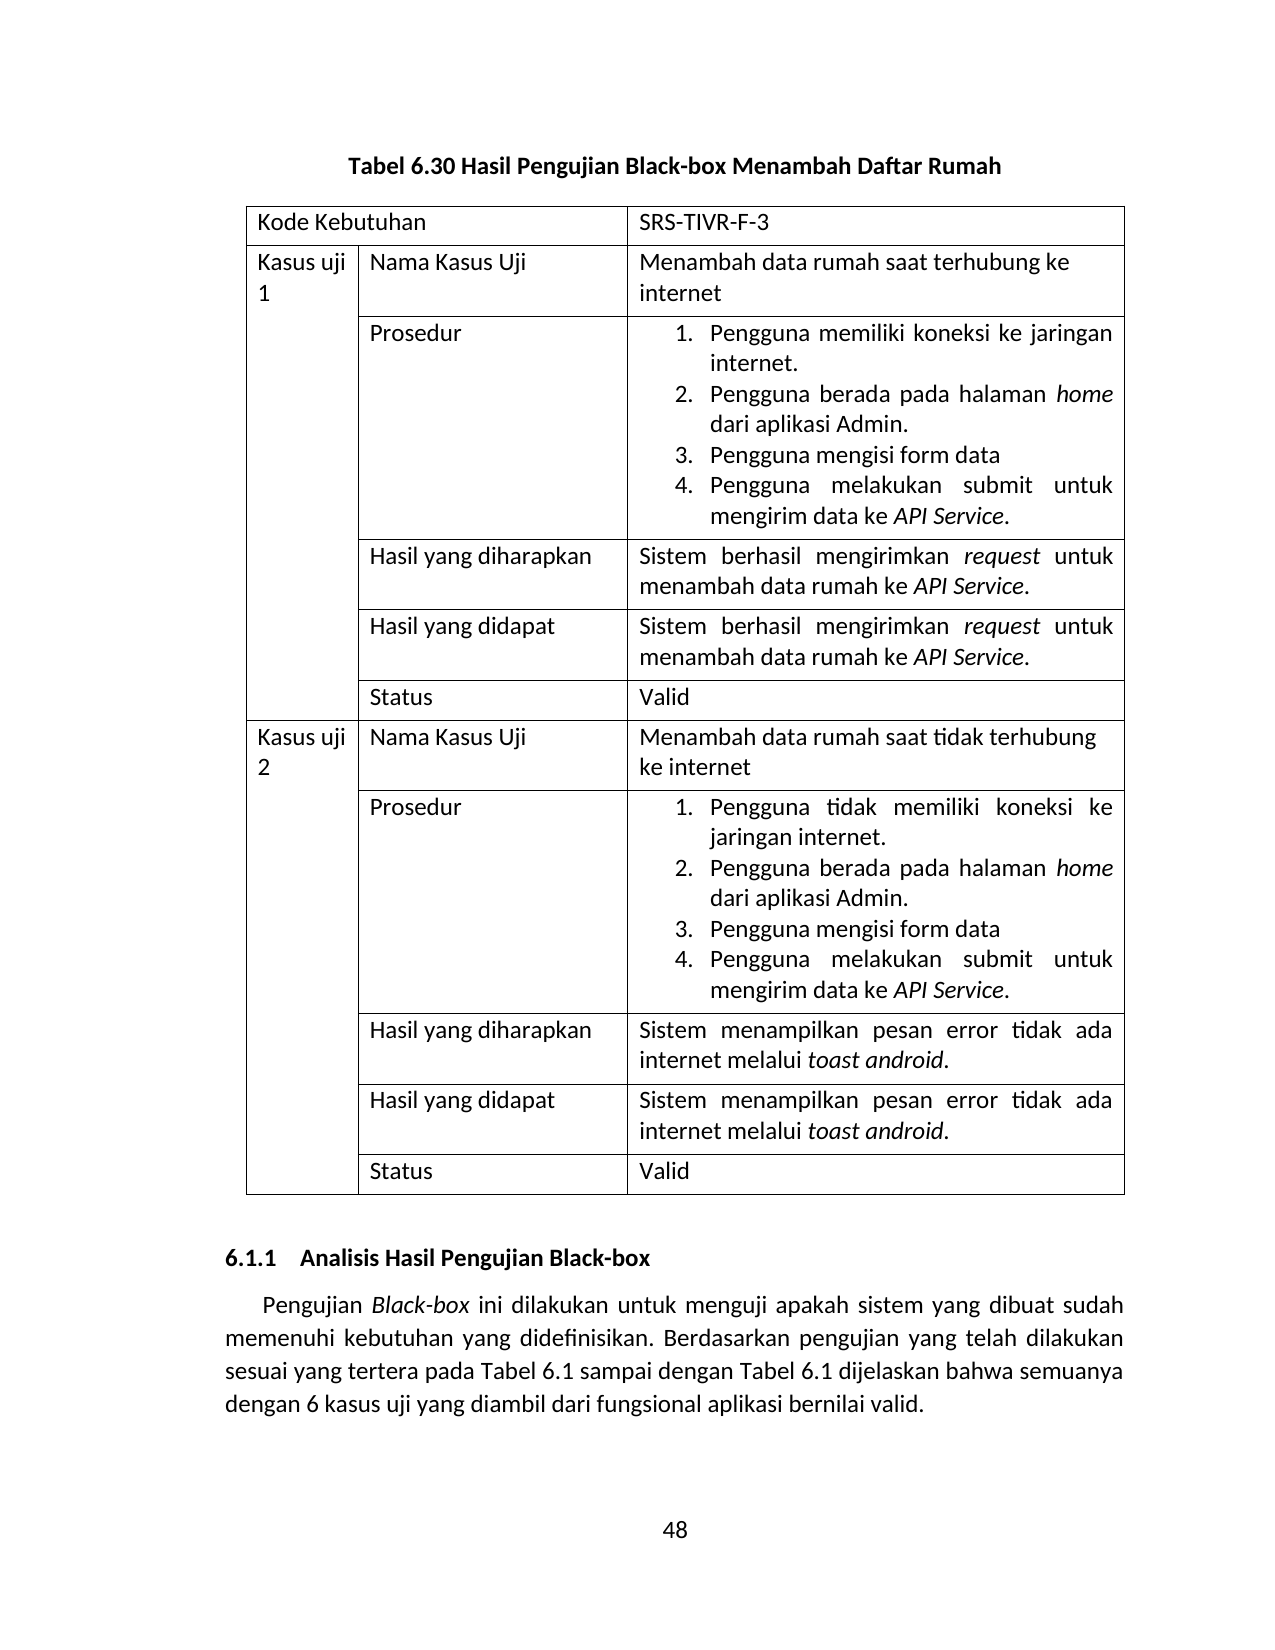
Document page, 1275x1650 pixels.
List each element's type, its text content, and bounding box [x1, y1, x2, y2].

table_cell Prosedur [359, 791, 627, 1013]
table_cell Prosedur [359, 317, 627, 539]
table_cell Kasus uji 2 [247, 721, 358, 1194]
table_cell Menambah data rumah saat tidak terhubung ke internet [628, 721, 1124, 790]
table_cell Pengguna memiliki koneksi ke jaringan internet. Pengguna berada pada halaman home dari aplikasi Admin. Pengguna mengisi form data Pengguna melakukan submit untuk mengirim data ke API Service. [628, 317, 1124, 539]
table_cell Hasil yang didapat [359, 1085, 627, 1154]
table_cell Sistem menampilkan pesan error tidak ada internet melalui toast android. [628, 1085, 1124, 1154]
table_cell Status [359, 1155, 627, 1194]
table_cell Hasil yang didapat [359, 610, 627, 680]
table_cell Nama Kasus Uji [359, 721, 627, 790]
text Pengujian Black-box ini dilakukan untuk menguji apakah sistem yang dibuat sudah memenuhi kebutuhan yang didefinisikan. Berdasarkan pengujian yang telah dilakukan sesuai yang tertera pada Tabel 6.1 sampai dengan Tabel 6.1 dijelaskan bahwa semuanya dengan 6 kasus uji yang diambil dari fungsional aplikasi bernilai valid. [225, 1289, 1125, 1418]
table_cell Status [359, 681, 627, 719]
text Analisis Hasil Pengujian Black-box [225, 1242, 1125, 1272]
table_cell Hasil yang diharapkan [359, 540, 627, 609]
table_header SRS-TIVR-F-3 [628, 207, 1124, 245]
table_cell Sistem menampilkan pesan error tidak ada internet melalui toast android. [628, 1014, 1124, 1083]
table_cell Kasus uji 1 [247, 246, 358, 719]
table_header Kode Kebutuhan [247, 207, 627, 245]
table_cell Hasil yang diharapkan [359, 1014, 627, 1083]
table_cell Nama Kasus Uji [359, 246, 627, 316]
table_cell Valid [628, 1155, 1124, 1194]
table_cell Menambah data rumah saat terhubung ke internet [628, 246, 1124, 316]
table_cell Pengguna tidak memiliki koneksi ke jaringan internet. Pengguna berada pada halaman home dari aplikasi Admin. Pengguna mengisi form data Pengguna melakukan submit untuk mengirim data ke API Service. [628, 791, 1124, 1013]
table_cell Sistem berhasil mengirimkan request untuk menambah data rumah ke API Service. [628, 610, 1124, 680]
table_cell Valid [628, 681, 1124, 719]
table_cell Sistem berhasil mengirimkan request untuk menambah data rumah ke API Service. [628, 540, 1124, 609]
